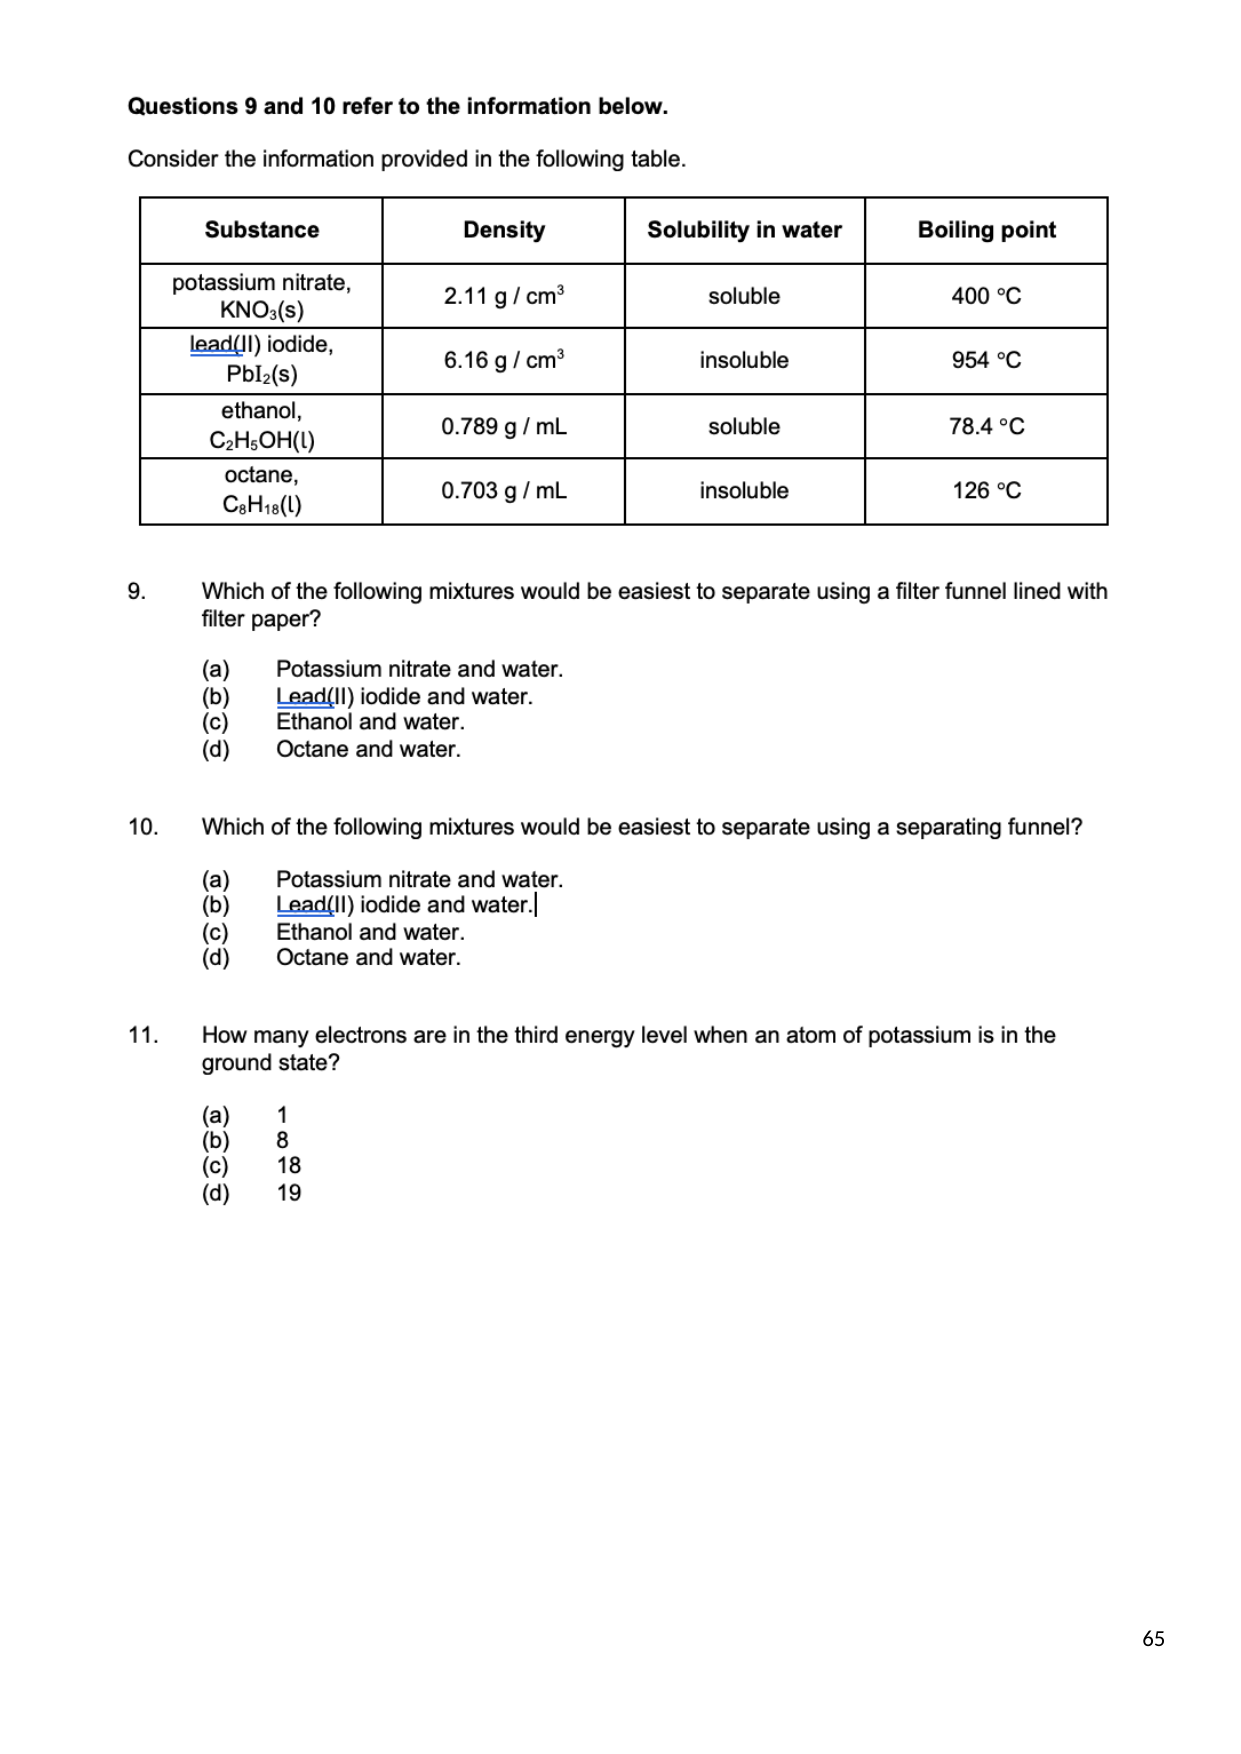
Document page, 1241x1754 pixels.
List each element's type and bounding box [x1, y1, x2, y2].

picture [75, 75, 1198, 1259]
